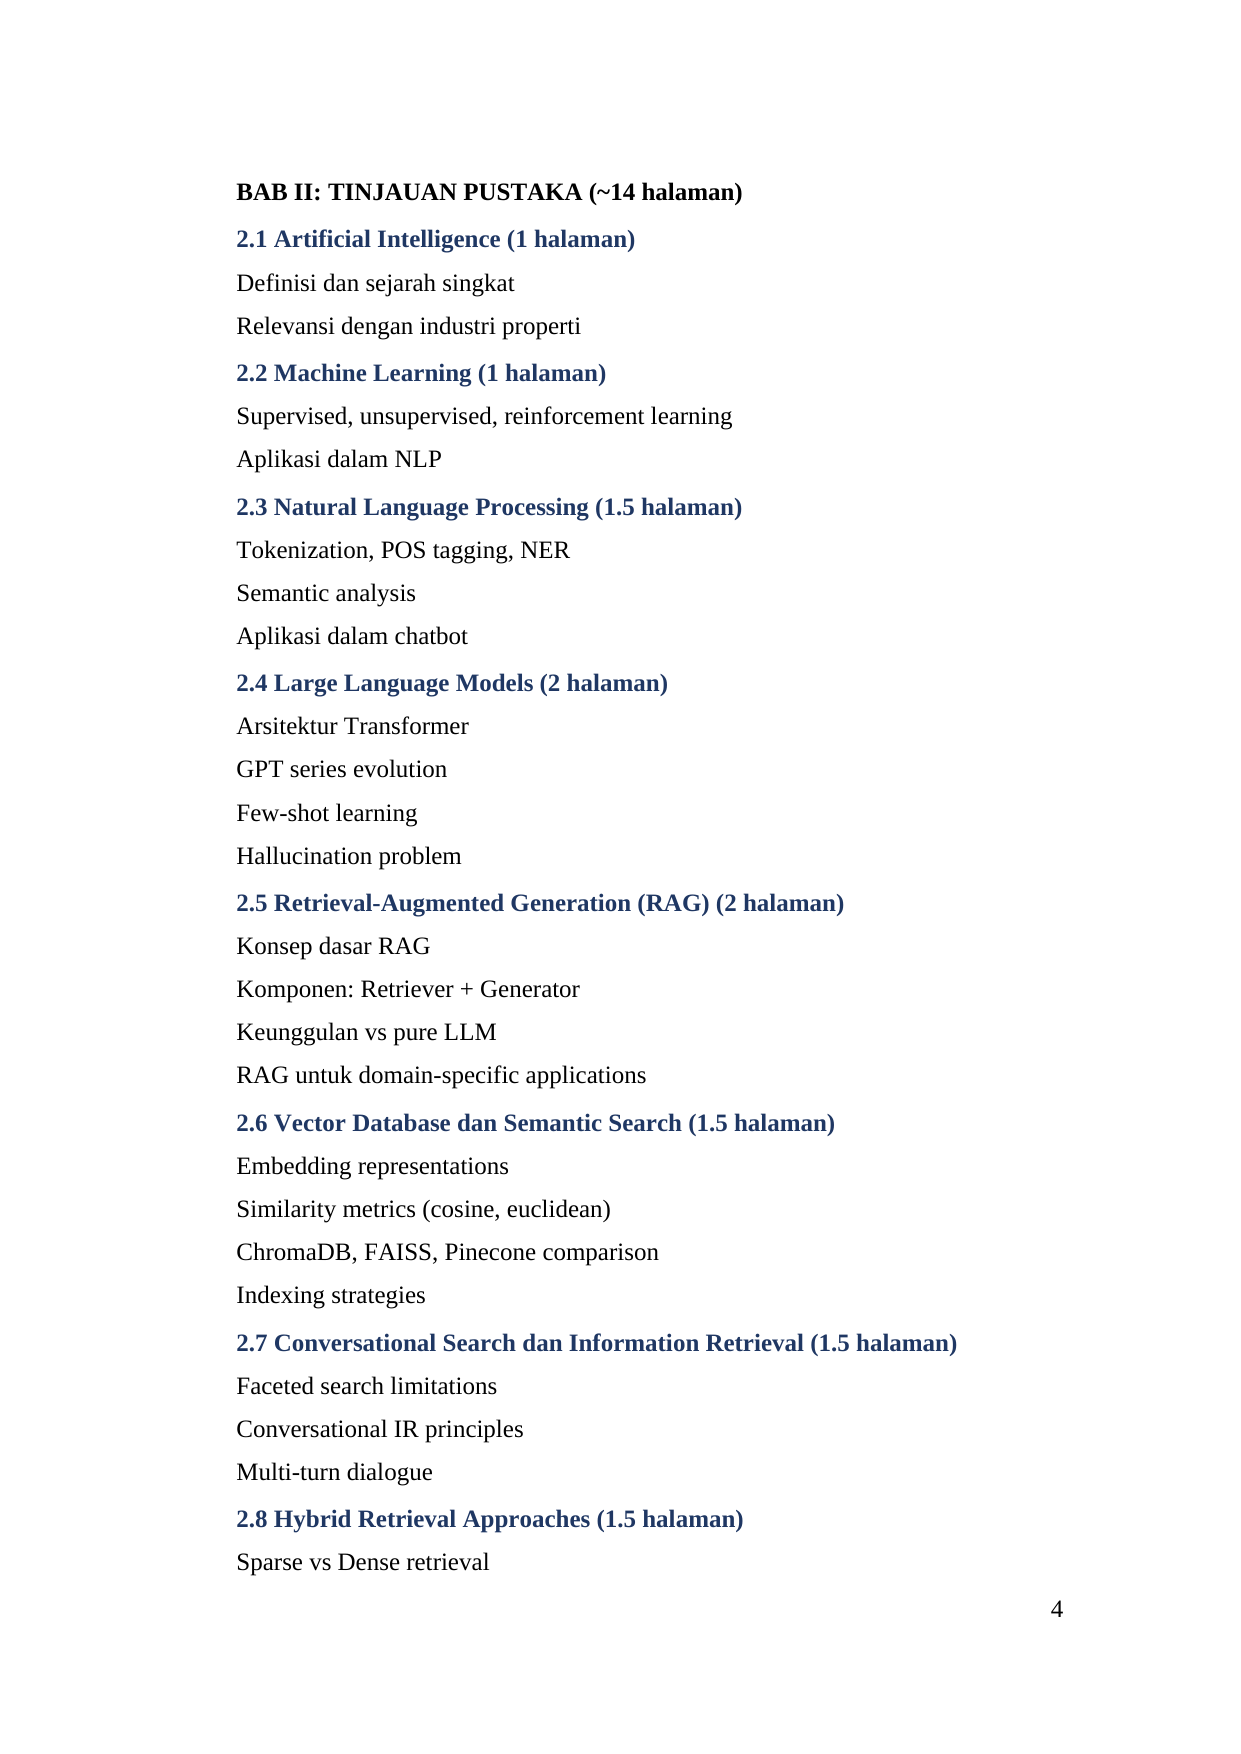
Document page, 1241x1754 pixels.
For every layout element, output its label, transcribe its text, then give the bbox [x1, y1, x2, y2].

subtitle 2.3 Natural Language Processing (1.5 halaman) [236, 492, 1063, 520]
subtitle 2.2 Machine Learning (1 halaman) [236, 358, 1063, 387]
subtitle 2.5 Retrieval-Augmented Generation (RAG) (2 halaman) [236, 888, 1063, 917]
subtitle BAB II: TINJAUAN PUSTAKA (~14 halaman) [236, 177, 1063, 206]
subtitle 2.7 Conversational Search dan Information Retrieval (1.5 halaman) [236, 1328, 1063, 1356]
subtitle 2.6 Vector Database dan Semantic Search (1.5 halaman) [236, 1108, 1063, 1137]
subtitle 2.4 Large Language Models (2 halaman) [236, 668, 1063, 697]
subtitle 2.8 Hybrid Retrieval Approaches (1.5 halaman) [236, 1504, 1063, 1533]
subtitle 2.1 Artificial Intelligence (1 halaman) [236, 224, 1063, 253]
